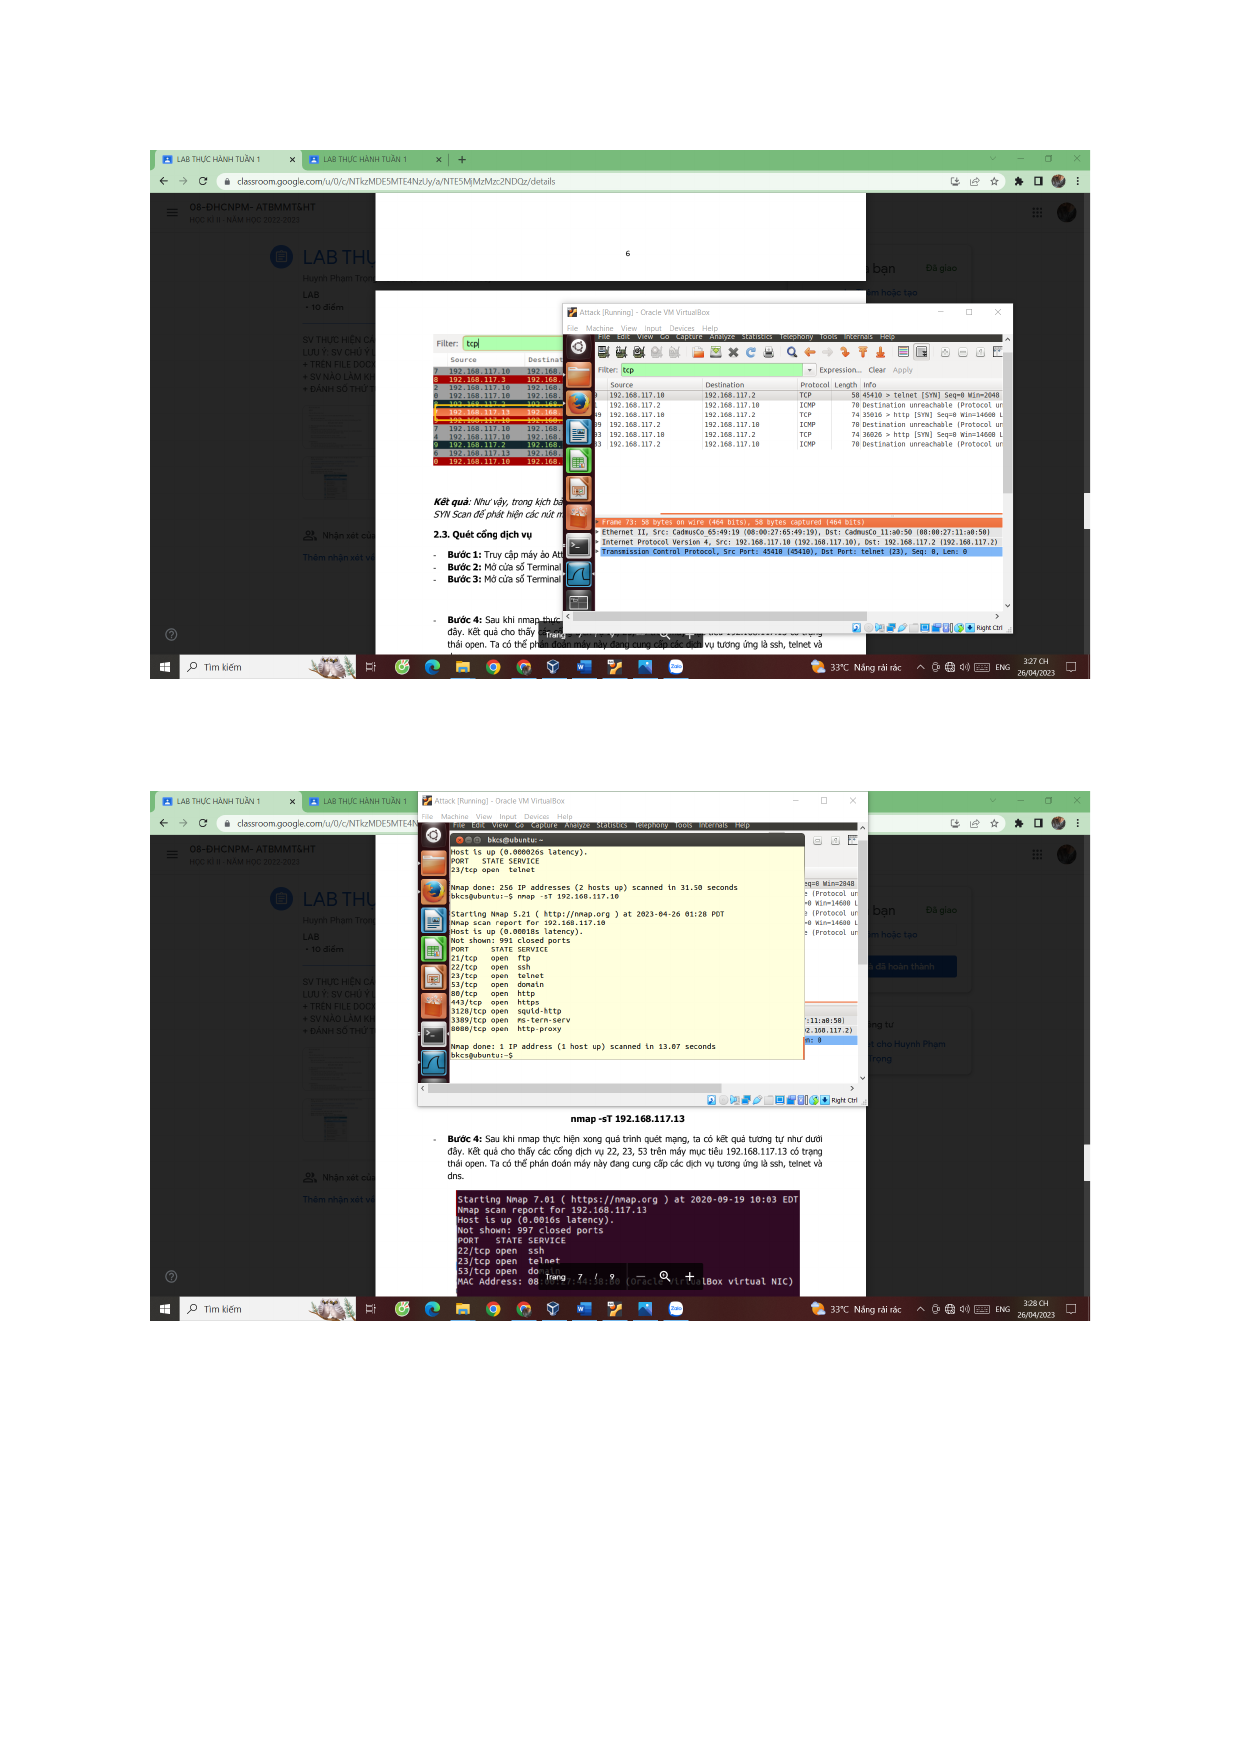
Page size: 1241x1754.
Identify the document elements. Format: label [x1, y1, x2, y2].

picture [150, 150, 1091, 679]
picture [150, 791, 1091, 1321]
